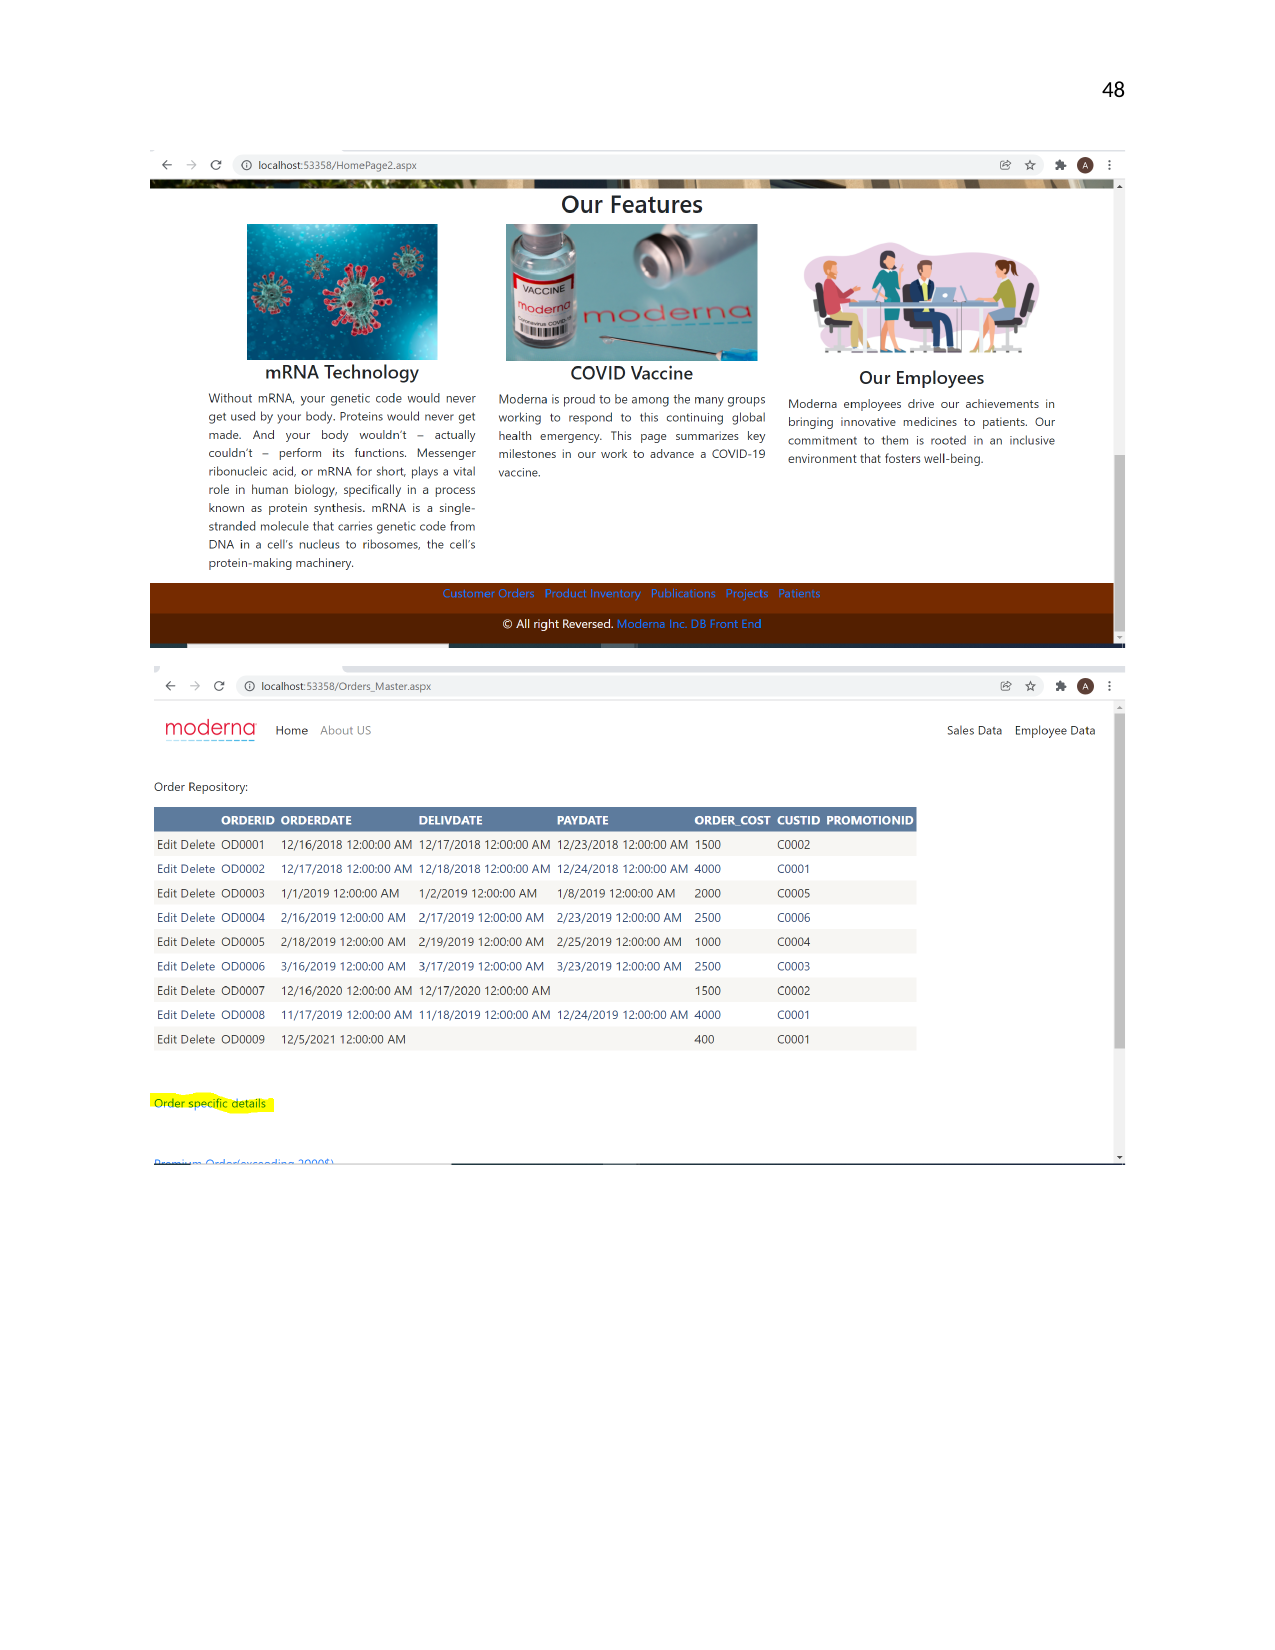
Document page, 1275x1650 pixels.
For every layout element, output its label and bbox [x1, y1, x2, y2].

picture [150, 150, 1125, 648]
picture [150, 666, 1125, 1165]
